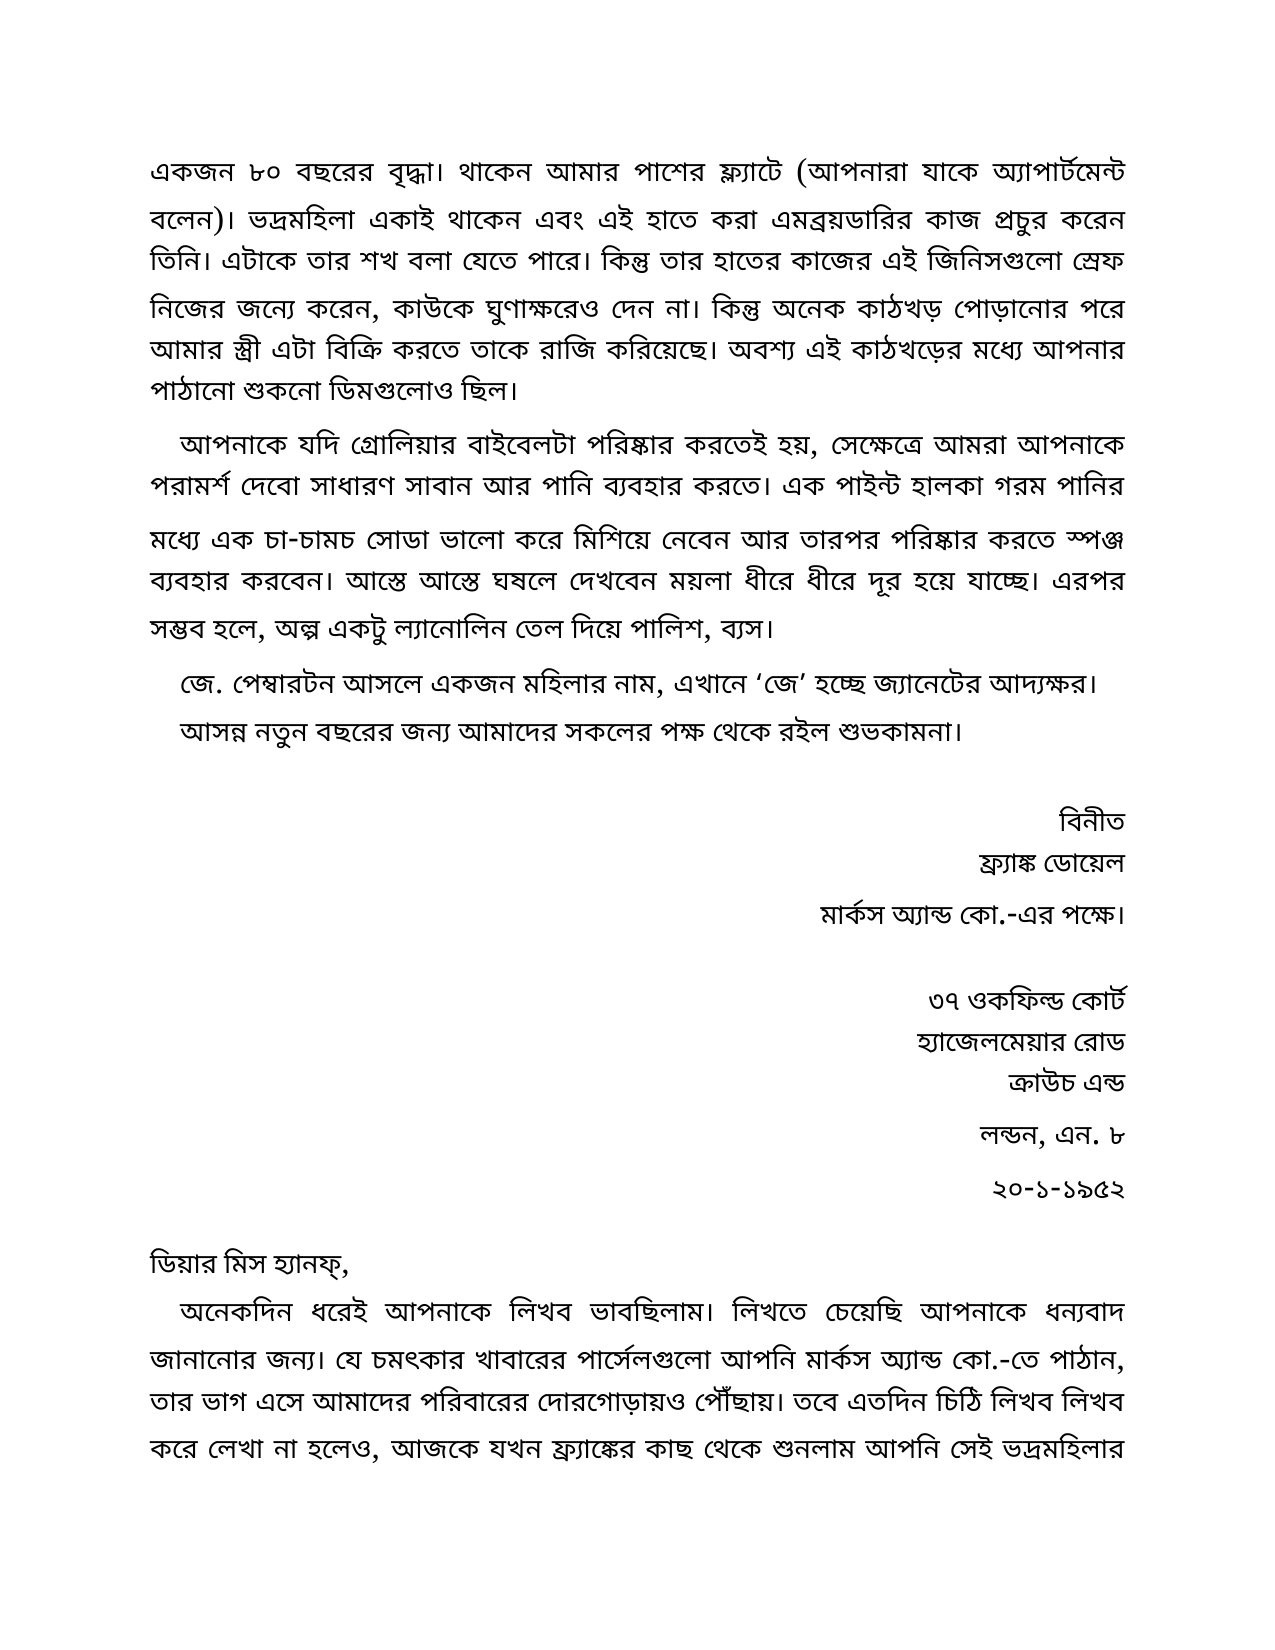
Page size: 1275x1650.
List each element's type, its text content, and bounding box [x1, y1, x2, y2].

text ক্রাউচ এন্ড [150, 1068, 1125, 1103]
text ফ্র্যাঙ্ক ডোয়েল [150, 848, 1125, 884]
text বিনীত [150, 807, 1125, 842]
text হ্যাজেলমেয়ার রোড [150, 1026, 1125, 1062]
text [150, 150, 1125, 412]
text ২০-১-১৯৫২ [150, 1162, 1125, 1209]
text মার্কস অ্যান্ড কো.-এর পক্ষে। [150, 889, 1125, 936]
text জে. পেম্বারটন আসলে একজন মহিলার নাম, এখানে ‘জে’ হচ্ছে জ্যানেটের আদ্যক্ষর। [150, 662, 1125, 704]
text লন্ডন, এন. ৮ [150, 1109, 1125, 1156]
text ডিয়ার মিস হ্যানফ্, [150, 1242, 1125, 1284]
text আসন্ন নতুন বছরের জন্য আমাদের সকলের পক্ষ থেকে রইল শুভকামনা। [150, 717, 1125, 752]
text আপনাকে যদি গ্রোলিয়ার বাইবেলটা পরিষ্কার করতেই হয়, সেক্ষেত্রে আমরা আপনাকে পরামর্শ দেবো সাধারণ সাবান আর পানি ব্যবহার করতে। এক পাইন্ট হালকা গরম পানির মধ্যে এক চা-চামচ সোডা ভালো করে মিশিয়ে নেবেন আর তারপর পরিষ্কার করতে স্পঞ্জ ব্যবহার করবেন। আস্তে আস্তে ঘষলে দেখবেন ময়লা ধীরে ধীরে দূর হয়ে যাচ্ছে। এরপর সম্ভব হলে, অল্প একটু ল্যানোলিন তেল দিয়ে পালিশ, ব্যস। [150, 423, 1125, 649]
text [150, 1297, 1125, 1470]
text ৩৭ ওকফিল্ড কোর্ট [150, 985, 1125, 1021]
